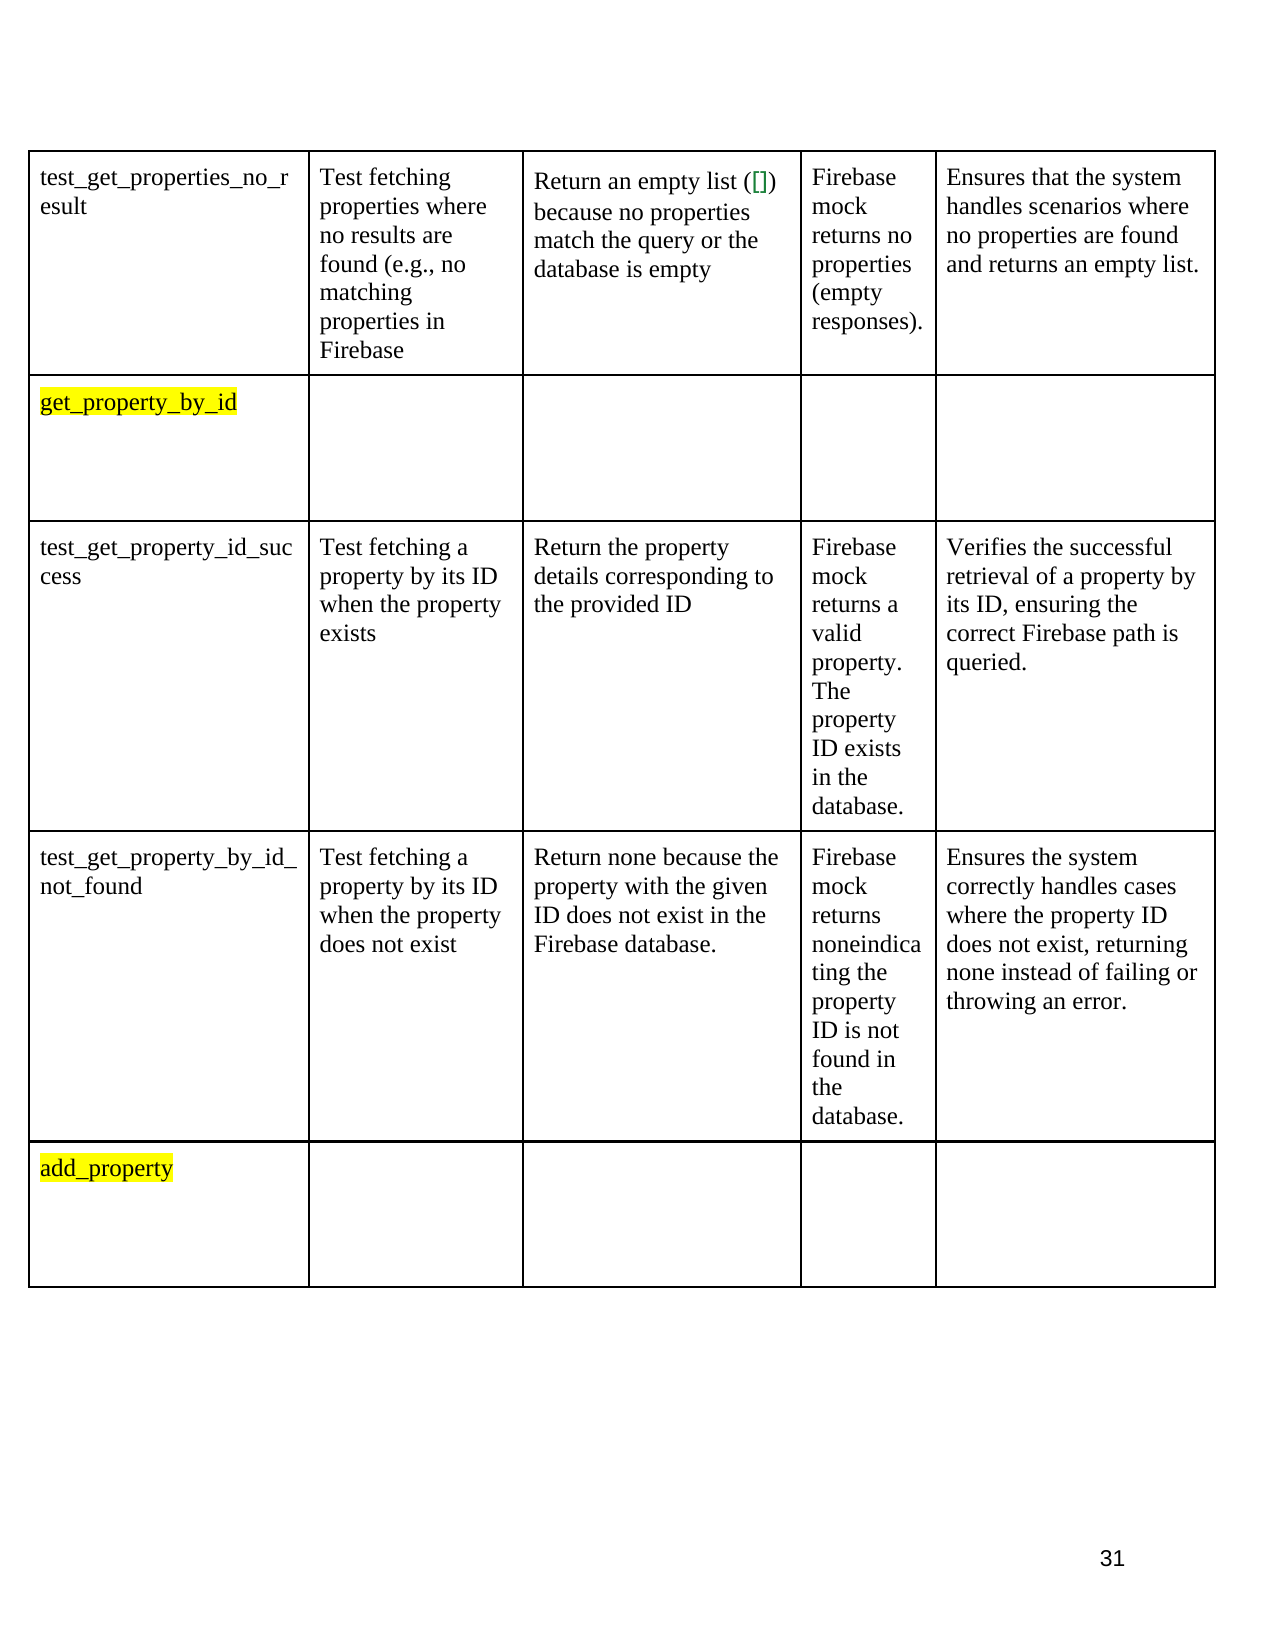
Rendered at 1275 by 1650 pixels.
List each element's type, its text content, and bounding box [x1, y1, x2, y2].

table_cell Firebase mock returns a valid property. The property ID exists in the database. [802, 522, 935, 830]
table_cell [937, 1143, 1214, 1286]
table_cell Test fetching properties where no results are found (e.g., no matching properties in Firebase [310, 152, 522, 374]
table_cell Ensures that the system handles scenarios where no properties are found and returns an empty list. [937, 152, 1214, 374]
table_cell [937, 376, 1214, 519]
table_cell get_property_by_id [30, 376, 308, 519]
table_cell [524, 1143, 800, 1286]
table_cell [802, 1143, 935, 1286]
table_cell Return the property details corresponding to the provided ID [524, 522, 800, 830]
table_cell Ensures the system correctly handles cases where the property ID does not exist, returning none instead of failing or throwing an error. [937, 832, 1214, 1140]
table_cell add_property [30, 1143, 308, 1286]
table_cell test_get_property_by_id_not_found [30, 832, 308, 1140]
table_cell test_get_properties_no_result [30, 152, 308, 374]
table_cell [310, 1143, 522, 1286]
table_cell test_get_property_id_success [30, 522, 308, 830]
table_cell [802, 376, 935, 519]
table_cell Return none because the property with the given ID does not exist in the Firebase database. [524, 832, 800, 1140]
table_cell [310, 376, 522, 519]
table_cell Test fetching a property by its ID when the property exists [310, 522, 522, 830]
table_cell Verifies the successful retrieval of a property by its ID, ensuring the correct Firebase path is queried. [937, 522, 1214, 830]
table_cell [524, 376, 800, 519]
table_cell Return an empty list ([]) because no properties match the query or the database is empty [524, 152, 800, 374]
table_cell Firebase mock returns no properties (empty responses). [802, 152, 935, 374]
table_cell Firebase mock returns noneindicating the property ID is not found in the database. [802, 832, 935, 1140]
table_cell Test fetching a property by its ID when the property does not exist [310, 832, 522, 1140]
